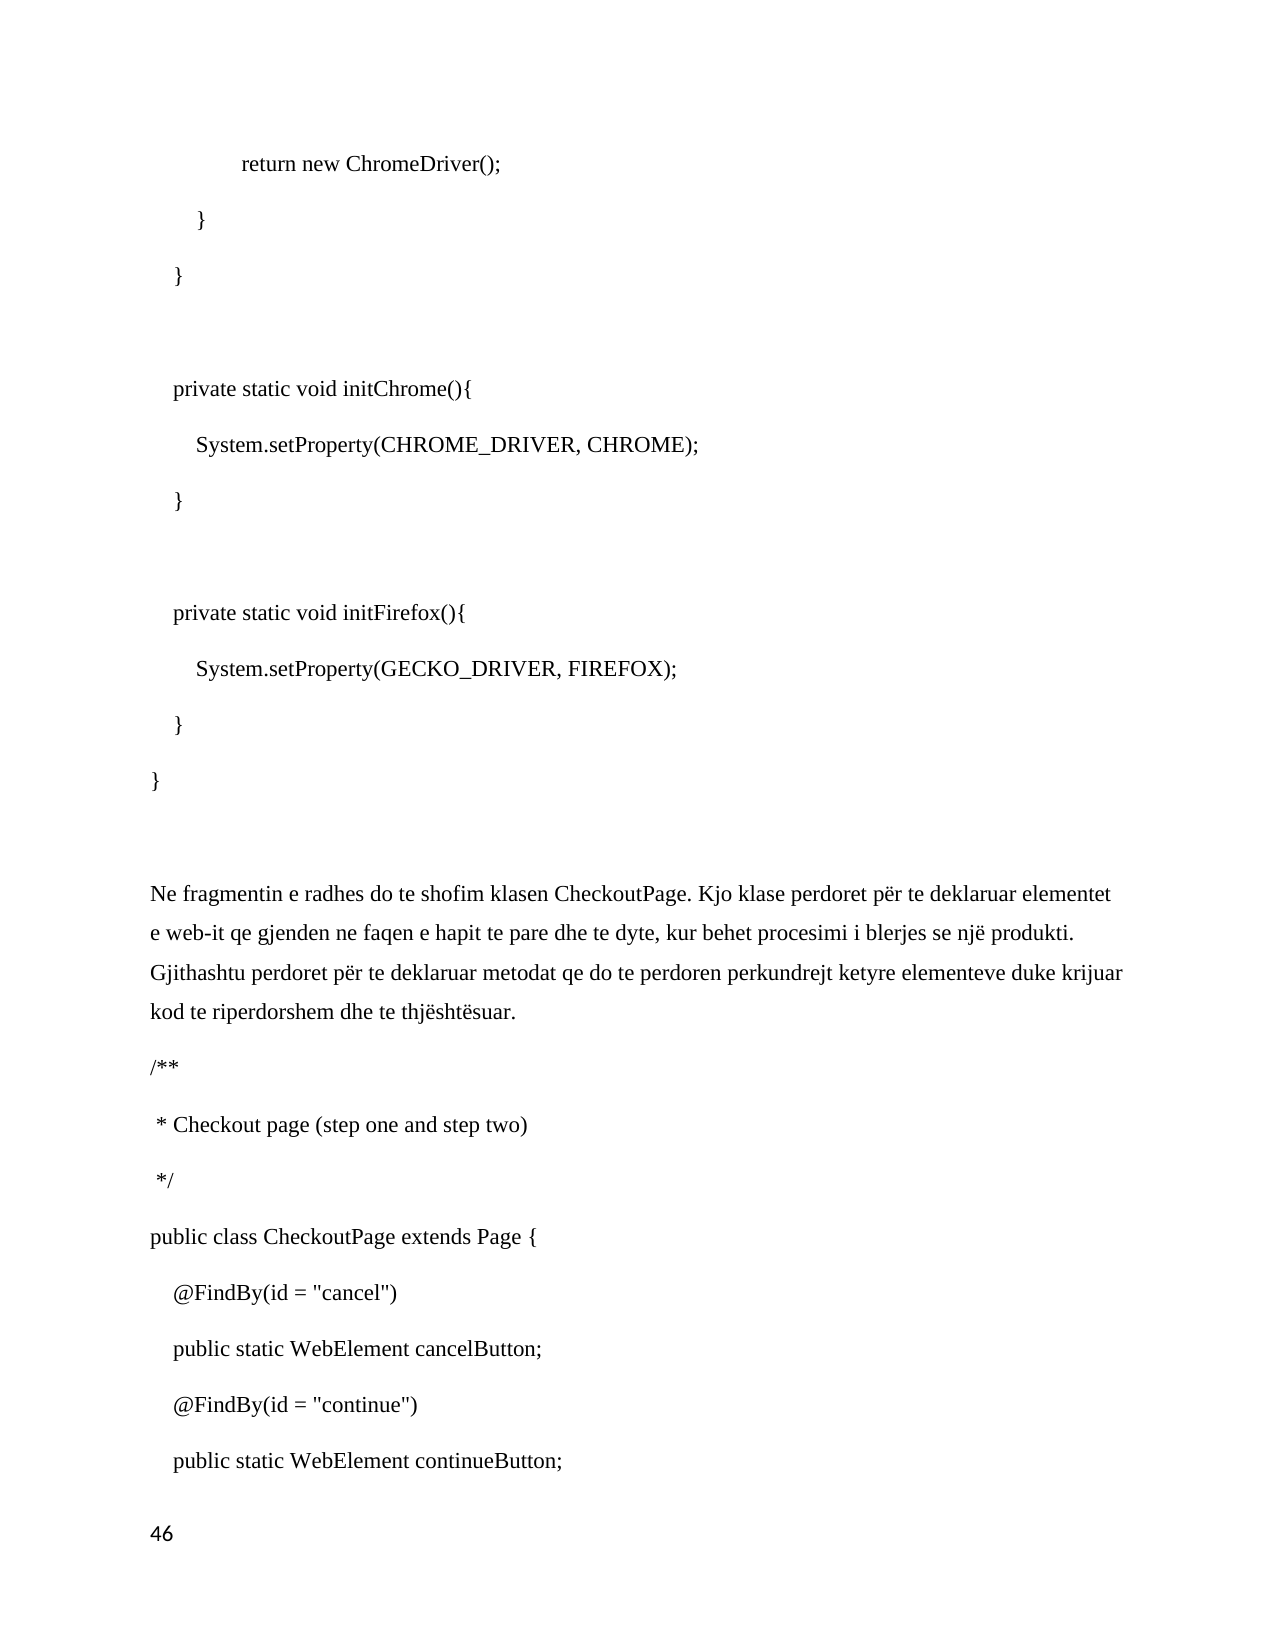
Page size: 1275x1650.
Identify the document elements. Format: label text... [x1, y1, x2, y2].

text @FindBy(id = "continue") [150, 1391, 1125, 1418]
text } [150, 711, 1125, 738]
text private static void initChrome(){ [150, 374, 1125, 401]
text */ [150, 1167, 1125, 1193]
text @FindBy(id = "cancel") [150, 1279, 1125, 1305]
text } [150, 768, 1125, 794]
text return new ChromeDriver(); [150, 150, 1125, 176]
text } [150, 262, 1125, 289]
text System.setProperty(GECKO_DRIVER, FIREFOX); [150, 655, 1125, 682]
text } [150, 487, 1125, 513]
text /** [150, 1054, 1125, 1081]
text System.setProperty(CHROME_DRIVER, CHROME); [150, 431, 1125, 457]
text } [150, 206, 1125, 232]
text public static WebElement cancelButton; [150, 1335, 1125, 1362]
text public static WebElement continueButton; [150, 1447, 1125, 1474]
text private static void initFirefox(){ [150, 599, 1125, 626]
text public class CheckoutPage extends Page { [150, 1223, 1125, 1249]
text * Checkout page (step one and step two) [150, 1111, 1125, 1137]
text Ne fragmentin e radhes do te shofim klasen CheckoutPage. Kjo klase perdoret për te deklaruar elementet e web-it qe gjenden ne faqen e hapit te pare dhe te dyte, kur behet procesimi i blerjes se një produkti. Gjithashtu perdoret për te deklaruar metodat qe do te perdoren perkundrejt ketyre elementeve duke krijuar kod te riperdorshem dhe te thjështësuar. [150, 880, 1125, 1025]
